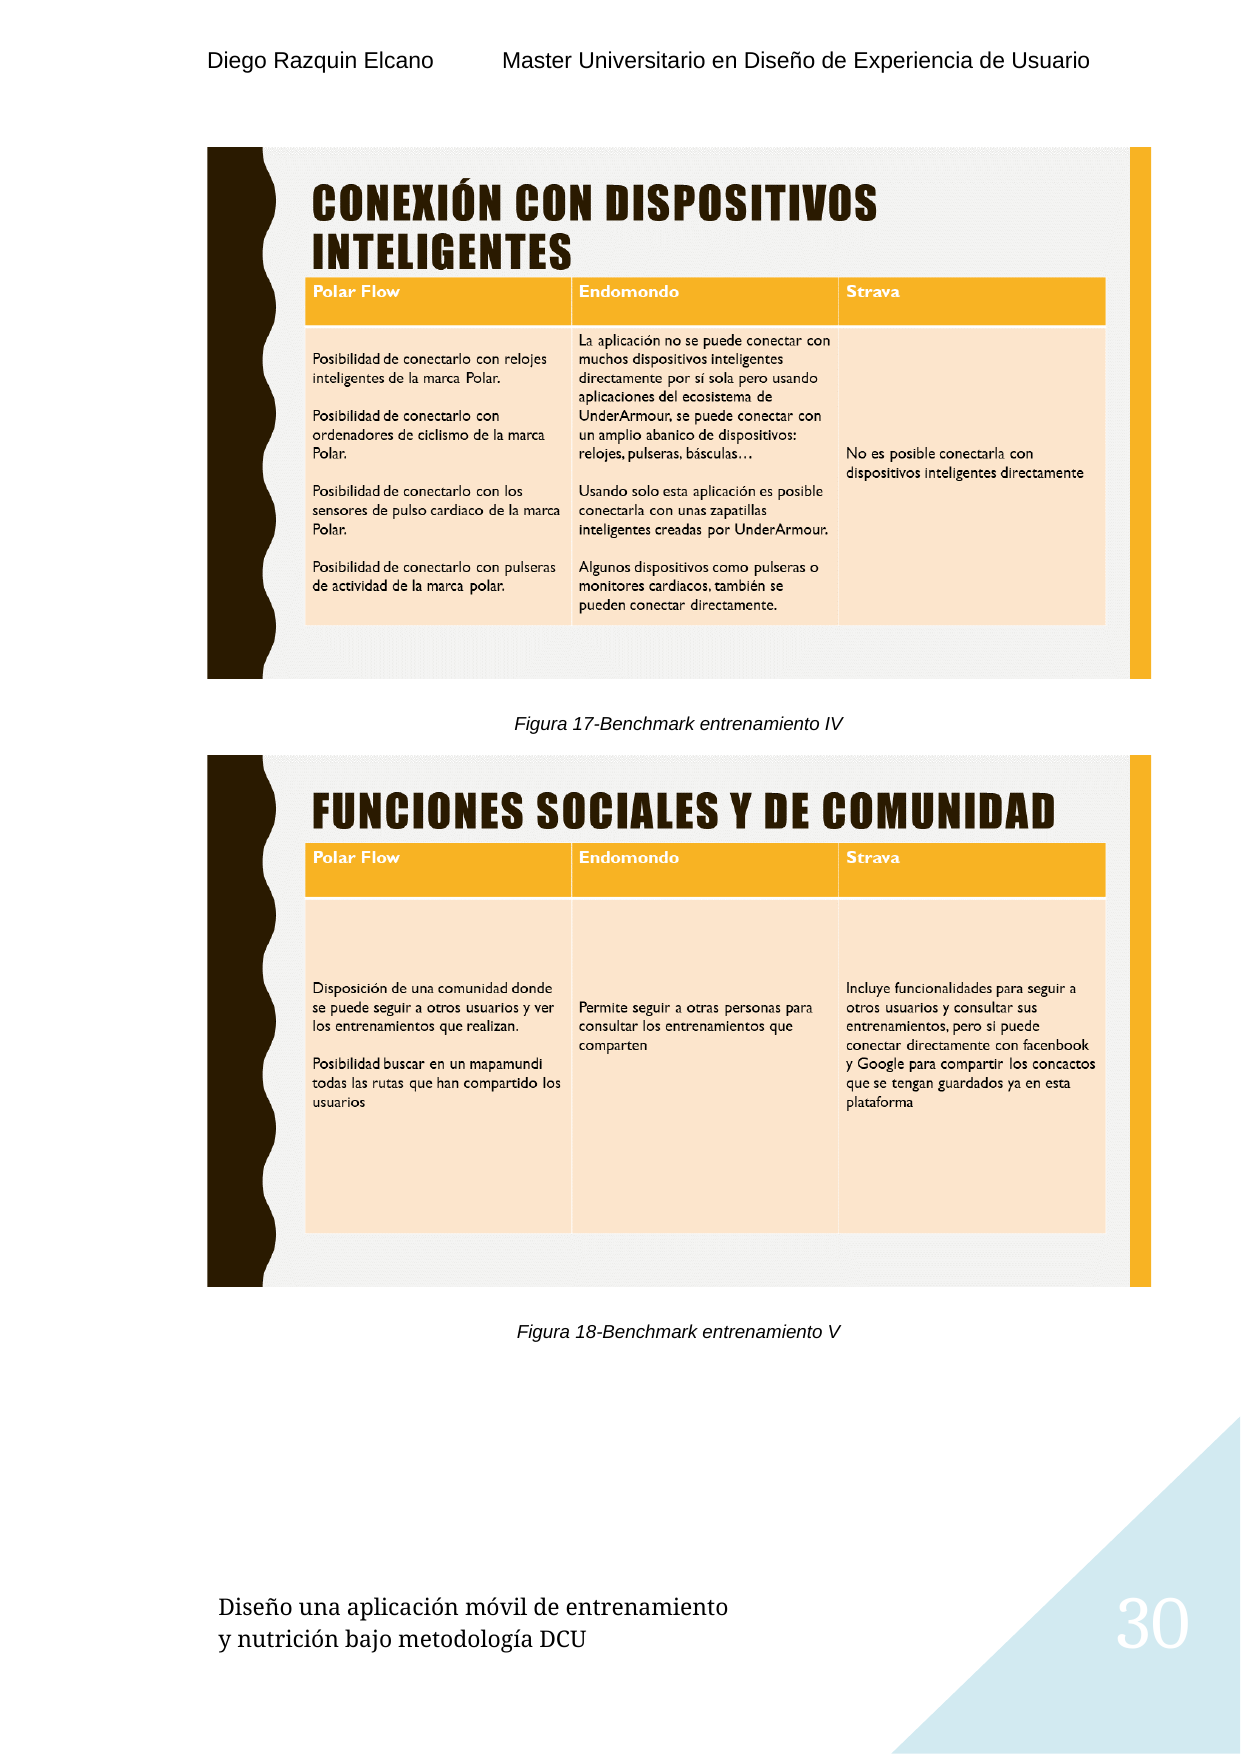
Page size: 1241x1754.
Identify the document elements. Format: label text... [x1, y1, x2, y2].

text Figura 17-Benchmark entrenamiento IV [207, 713, 1152, 734]
picture [207, 755, 1152, 1287]
text Figura 18-Benchmark entrenamiento V [207, 1321, 1152, 1342]
picture [207, 147, 1152, 679]
